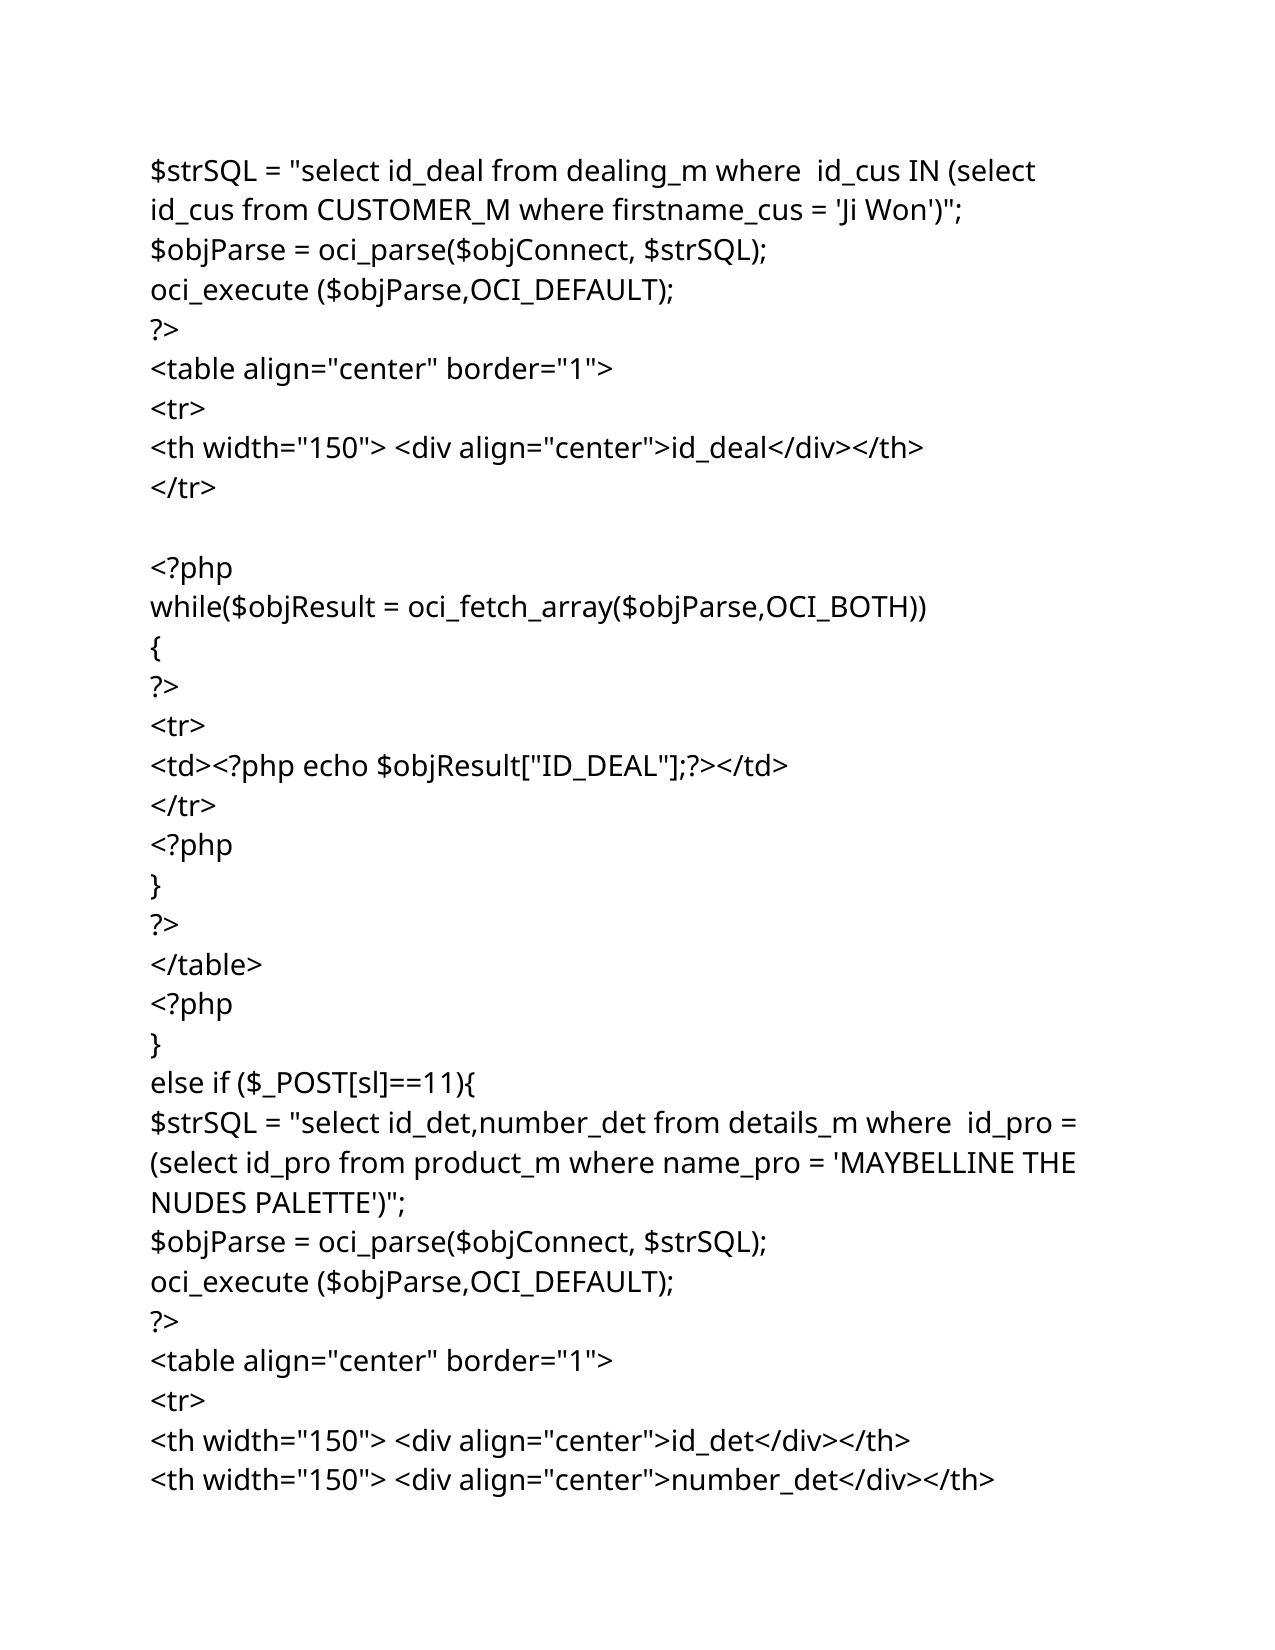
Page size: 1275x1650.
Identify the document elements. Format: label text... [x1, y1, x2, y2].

text oci_execute ($objParse,OCI_DEFAULT); [150, 1261, 1125, 1301]
text <tr> [150, 1380, 1125, 1420]
text <th width="150"> <div align="center">id_det</div></th> [150, 1420, 1125, 1460]
text <th width="150"> <div align="center">id_deal</div></th> [150, 428, 1125, 467]
text <tr> [150, 706, 1125, 745]
text <?php [150, 825, 1125, 864]
text } [150, 1023, 1125, 1063]
text } [150, 864, 1125, 904]
text $strSQL = "select id_det,number_det from details_m where id_pro = (select id_pro from product_m where name_pro = 'MAYBELLINE THE NUDES PALETTE')"; [150, 1102, 1125, 1222]
text { [150, 626, 1125, 666]
text $objParse = oci_parse($objConnect, $strSQL); [150, 1222, 1125, 1261]
text ?> [150, 666, 1125, 706]
text </tr> [150, 467, 1125, 507]
text <tr> [150, 388, 1125, 428]
text </table> [150, 944, 1125, 983]
text ?> [150, 309, 1125, 348]
text ?> [150, 904, 1125, 944]
text <th width="150"> <div align="center">number_det</div></th> [150, 1460, 1125, 1499]
text <table align="center" border="1"> [150, 348, 1125, 388]
text <table align="center" border="1"> [150, 1341, 1125, 1380]
text else if ($_POST[sl]==11){ [150, 1063, 1125, 1102]
text while($objResult = oci_fetch_array($objParse,OCI_BOTH)) [150, 587, 1125, 626]
text </tr> [150, 785, 1125, 825]
text ?> [150, 1301, 1125, 1341]
text $strSQL = "select id_deal from dealing_m where id_cus IN (select id_cus from CUSTOMER_M where firstname_cus = 'Ji Won')"; [150, 150, 1125, 229]
text <td><?php echo $objResult["ID_DEAL"];?></td> [150, 745, 1125, 785]
text <?php [150, 983, 1125, 1023]
text <?php [150, 547, 1125, 587]
text $objParse = oci_parse($objConnect, $strSQL); [150, 229, 1125, 269]
text oci_execute ($objParse,OCI_DEFAULT); [150, 269, 1125, 309]
